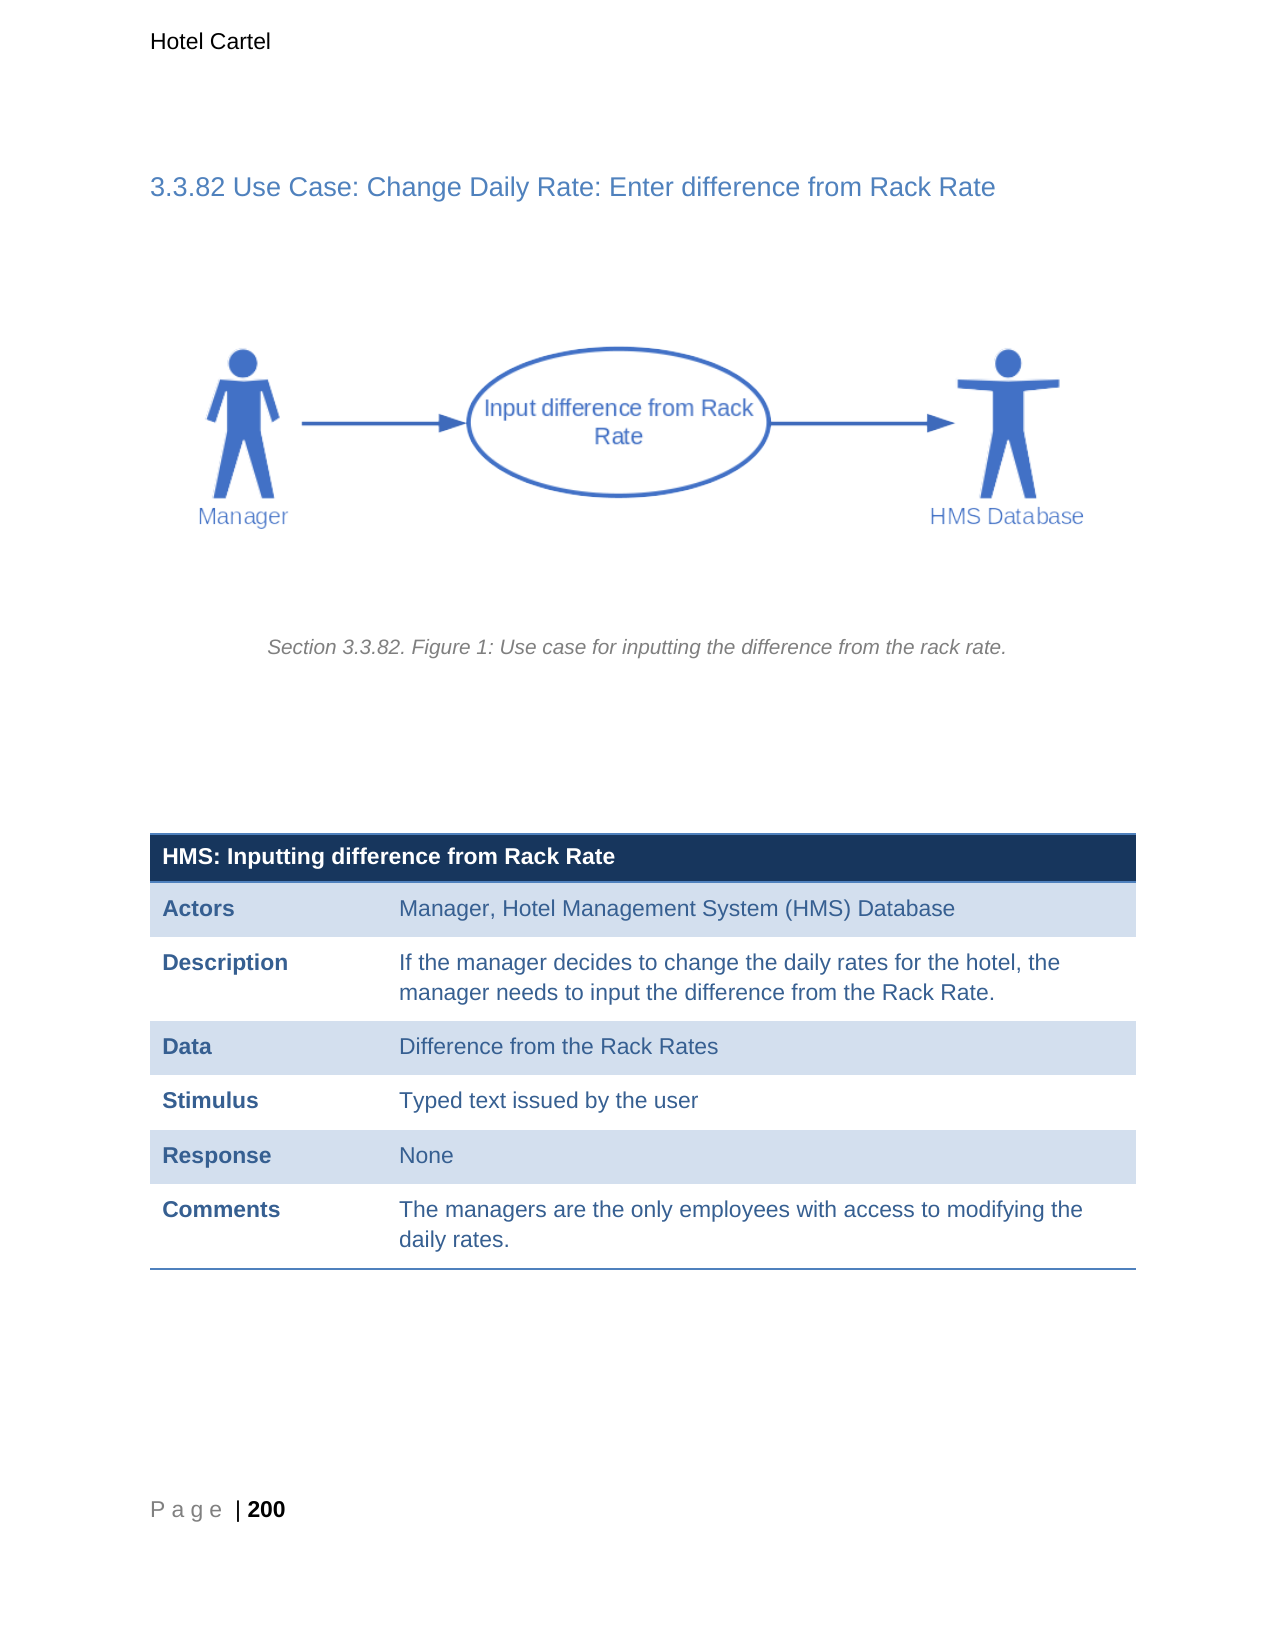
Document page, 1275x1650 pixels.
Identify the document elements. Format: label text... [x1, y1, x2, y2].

subtitle 3.3.82 Use Case: Change Daily Rate: Enter difference from Rack Rate [150, 171, 1125, 202]
table_cell [139, 833, 1136, 1433]
table_header Section 3.3.82. Figure 1: Use case for inputting the difference from the rack rate. [139, 233, 1136, 833]
